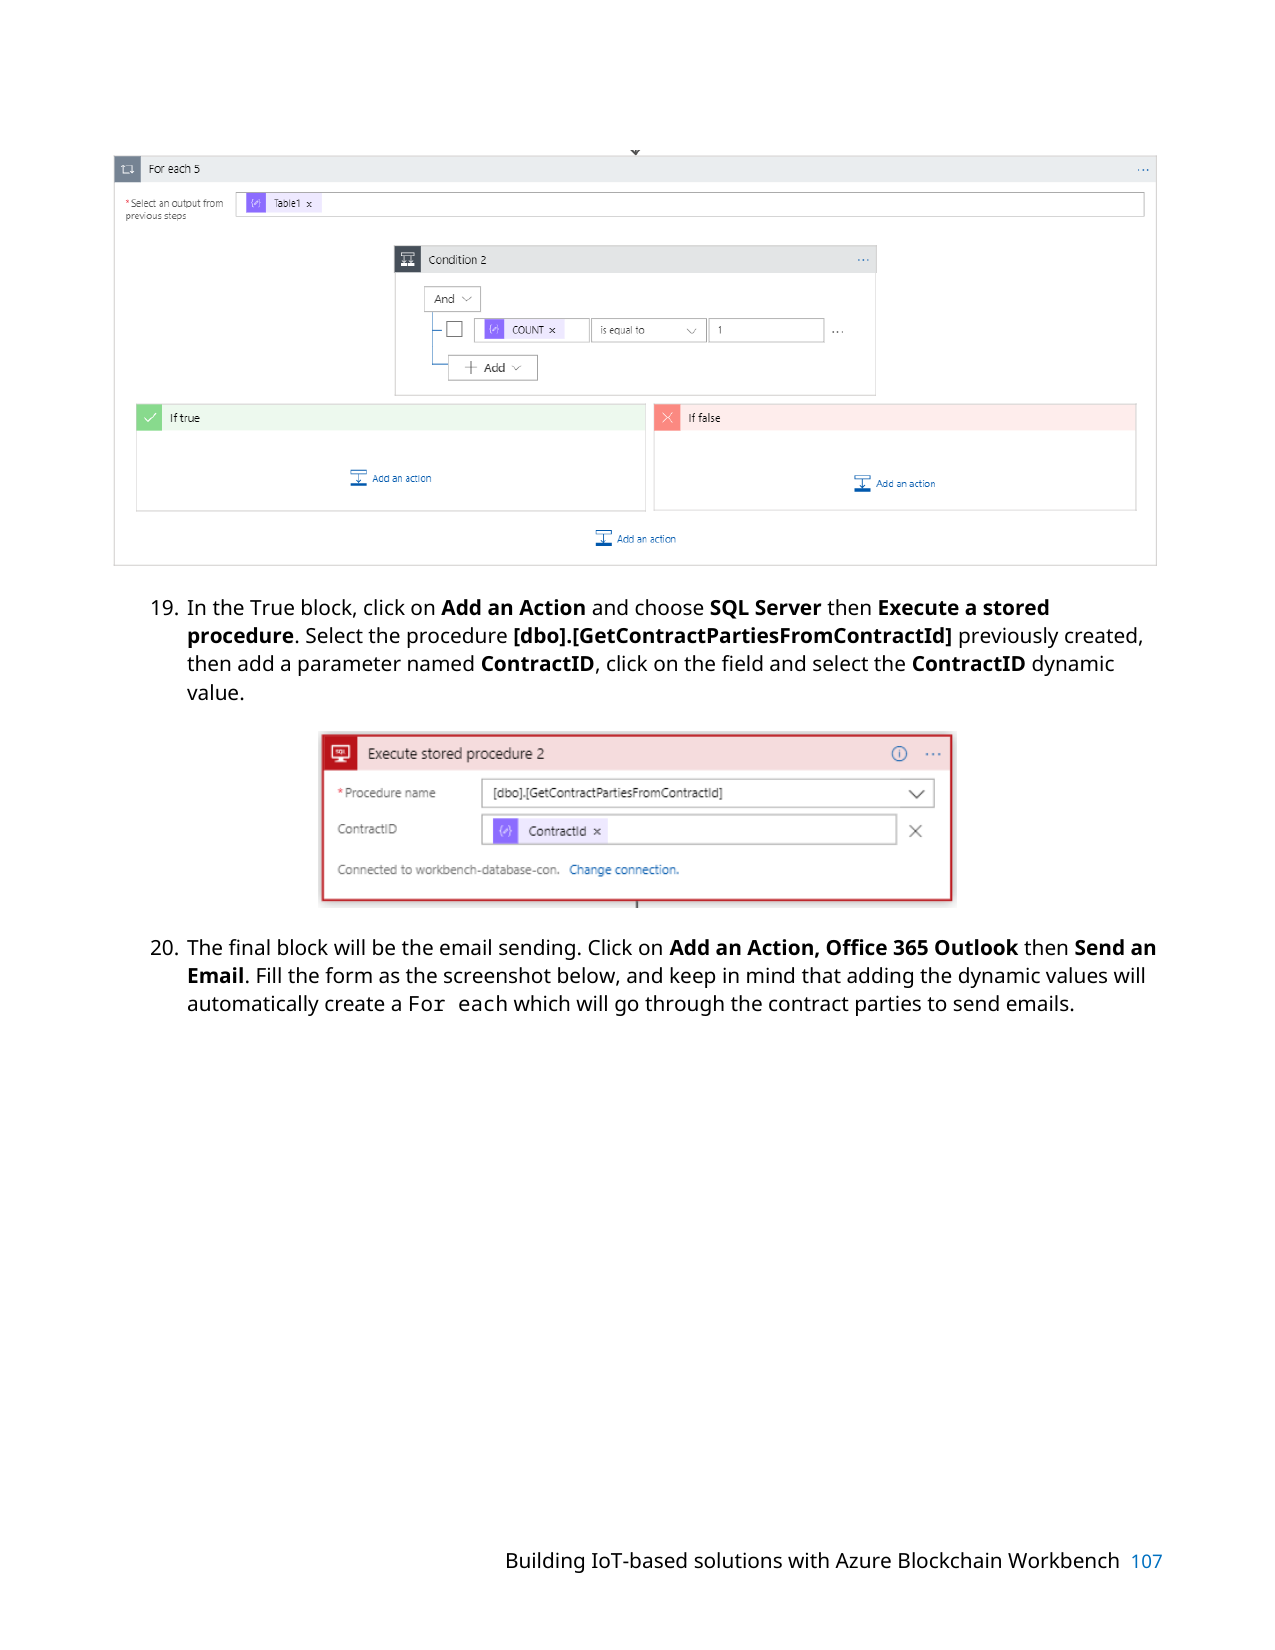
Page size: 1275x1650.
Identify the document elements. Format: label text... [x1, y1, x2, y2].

picture [112, 150, 1163, 568]
picture [318, 731, 957, 908]
list In the True block, click on Add an Action and choose SQL Server then Execute a stored procedure. Select the procedure [dbo].[GetContractPartiesFromContractId] previously created, then add a parameter named ContractID, click on the field and select the ContractID dynamic value. [150, 593, 1162, 706]
list The final block will be the email sending. Click on Add an Action, Office 365 Outlook then Send an Email. Fill the form as the screenshot below, and keep in mind that adding the dynamic values will automatically create a For each which will go through the contract parties to send emails. [150, 933, 1162, 1018]
